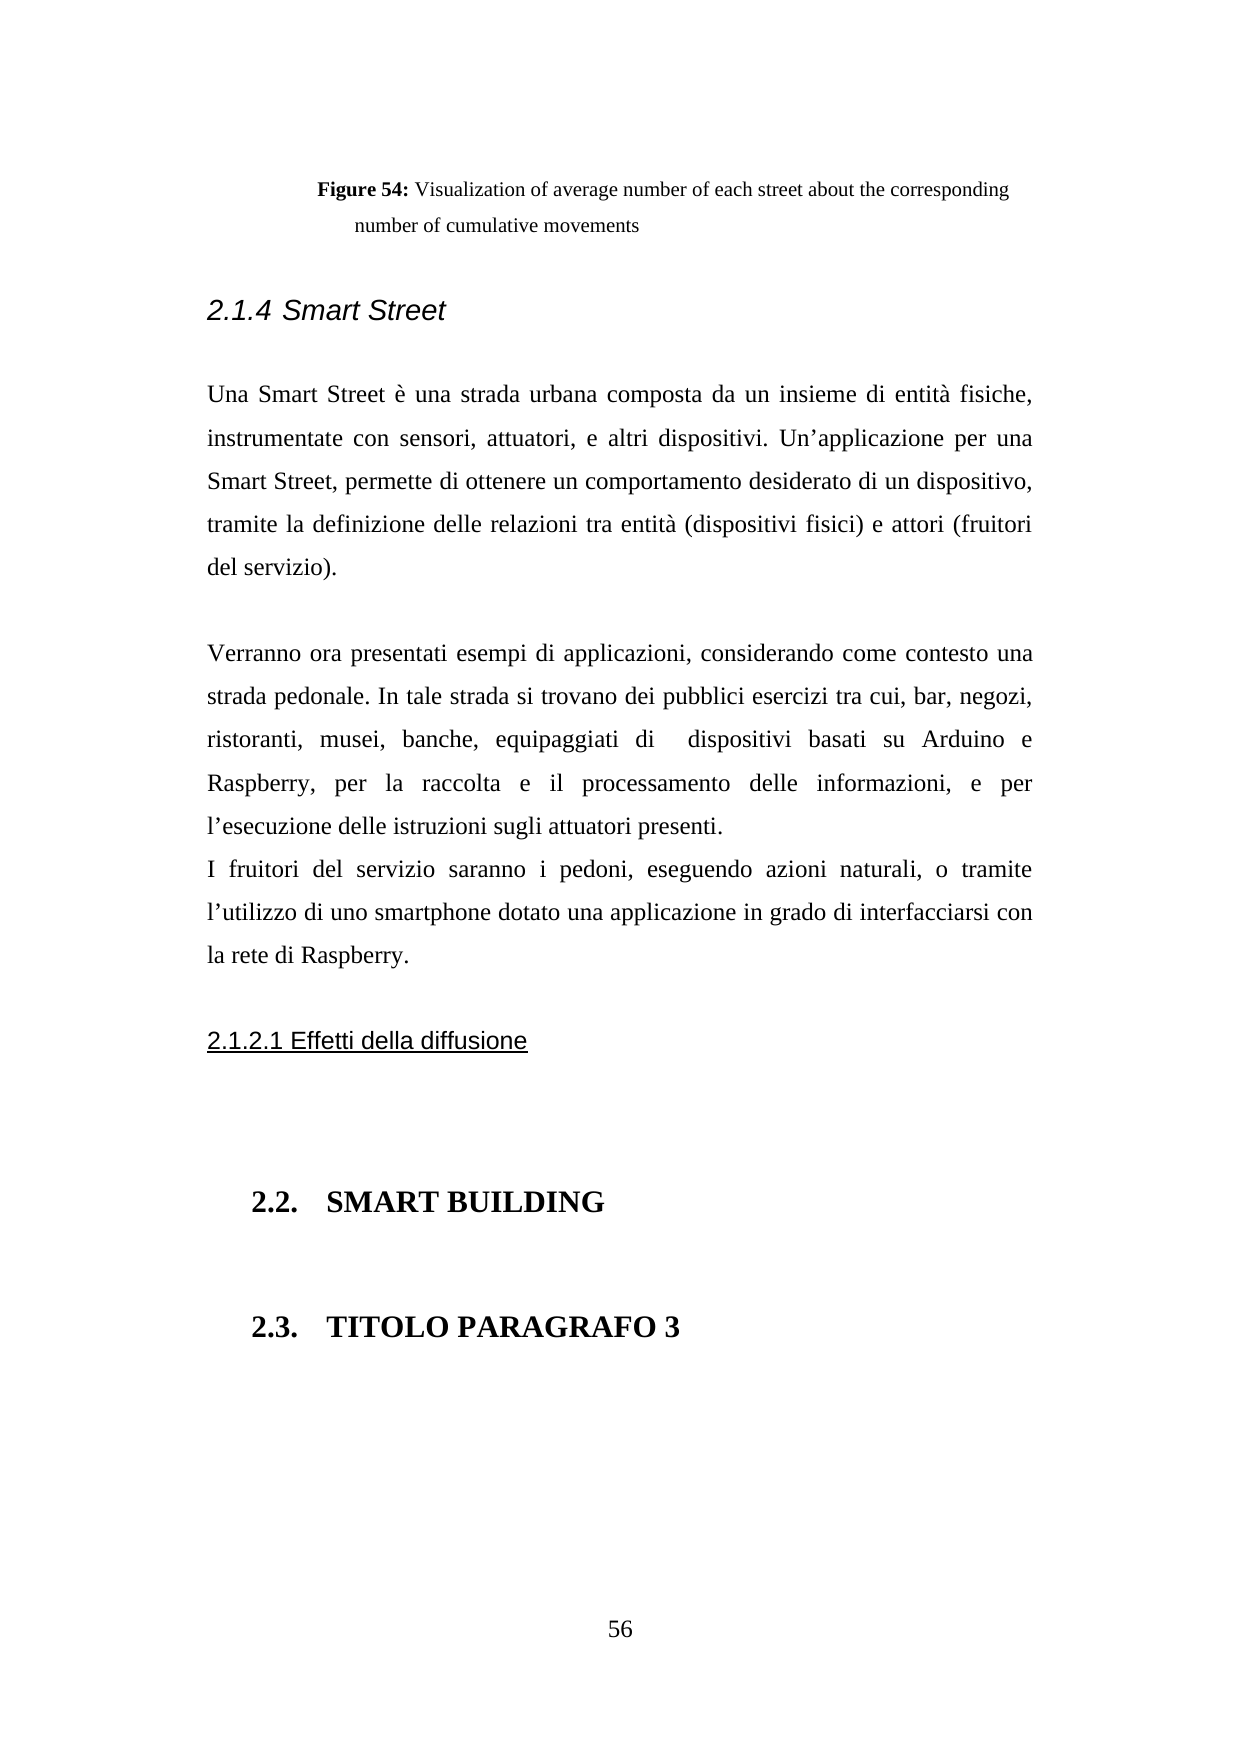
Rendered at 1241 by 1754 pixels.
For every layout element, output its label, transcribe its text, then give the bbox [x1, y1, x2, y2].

subtitle TITOLO PARAGRAFO 3 [251, 1308, 1033, 1344]
subtitle SMART BUILDING [251, 1183, 1033, 1219]
list Smart Street [207, 293, 1033, 326]
text Verranno ora presentati esempi di applicazioni, considerando come contesto una strada pedonale. In tale strada si trovano dei pubblici esercizi tra cui, bar, negozi, ristoranti, musei, banche, equipaggiati di dispositivi basati su Arduino e Raspberry, per la raccolta e il processamento delle informazioni, e per l’esecuzione delle istruzioni sugli attuatori presenti. [207, 638, 1033, 839]
text I fruitori del servizio saranno i pedoni, eseguendo azioni naturali, o tramite l’utilizzo di uno smartphone dotato una applicazione in grado di interfacciarsi con la rete di Raspberry. [207, 854, 1033, 969]
text Una Smart Street è una strada urbana composta da un insieme di entità fisiche, instrumentate con sensori, attuatori, e altri dispositivi. Un’applicazione per una Smart Street, permette di ottenere un comportamento desiderato di un dispositivo, tramite la definizione delle relazioni tra entità (dispositivi fisici) e attori (fruitori del servizio). [207, 379, 1033, 581]
text Figure 54: Visualization of average number of each street about the corresponding number of cumulative movements [317, 177, 1033, 237]
text 2.1.2.1 Effetti della diffusione [207, 1026, 1033, 1055]
